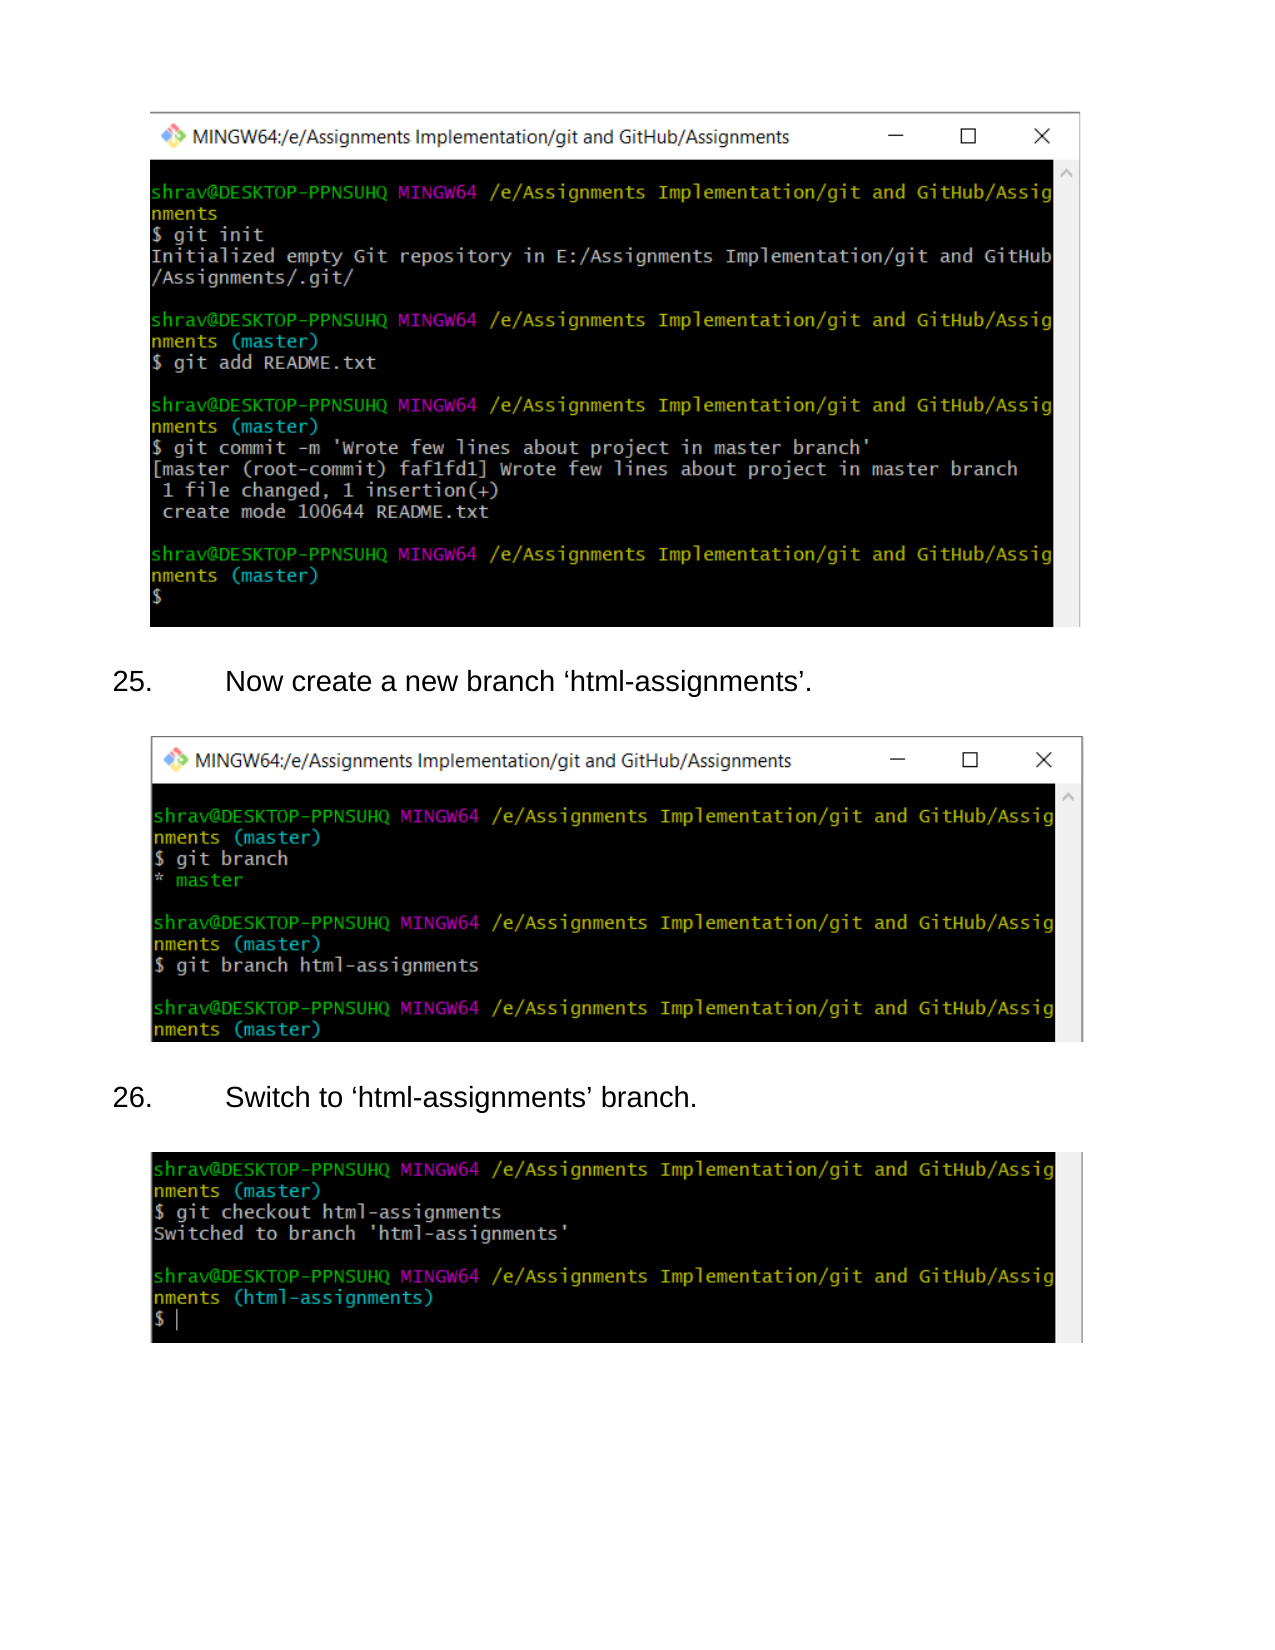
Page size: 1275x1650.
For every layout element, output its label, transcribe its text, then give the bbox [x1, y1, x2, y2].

picture [150, 111, 1080, 627]
picture [150, 736, 1084, 1042]
picture [150, 1152, 1083, 1343]
list Now create a new branch ‘html-assignments’. [112, 664, 1200, 698]
list Switch to ‘html-assignments’ branch. [112, 1080, 1200, 1114]
